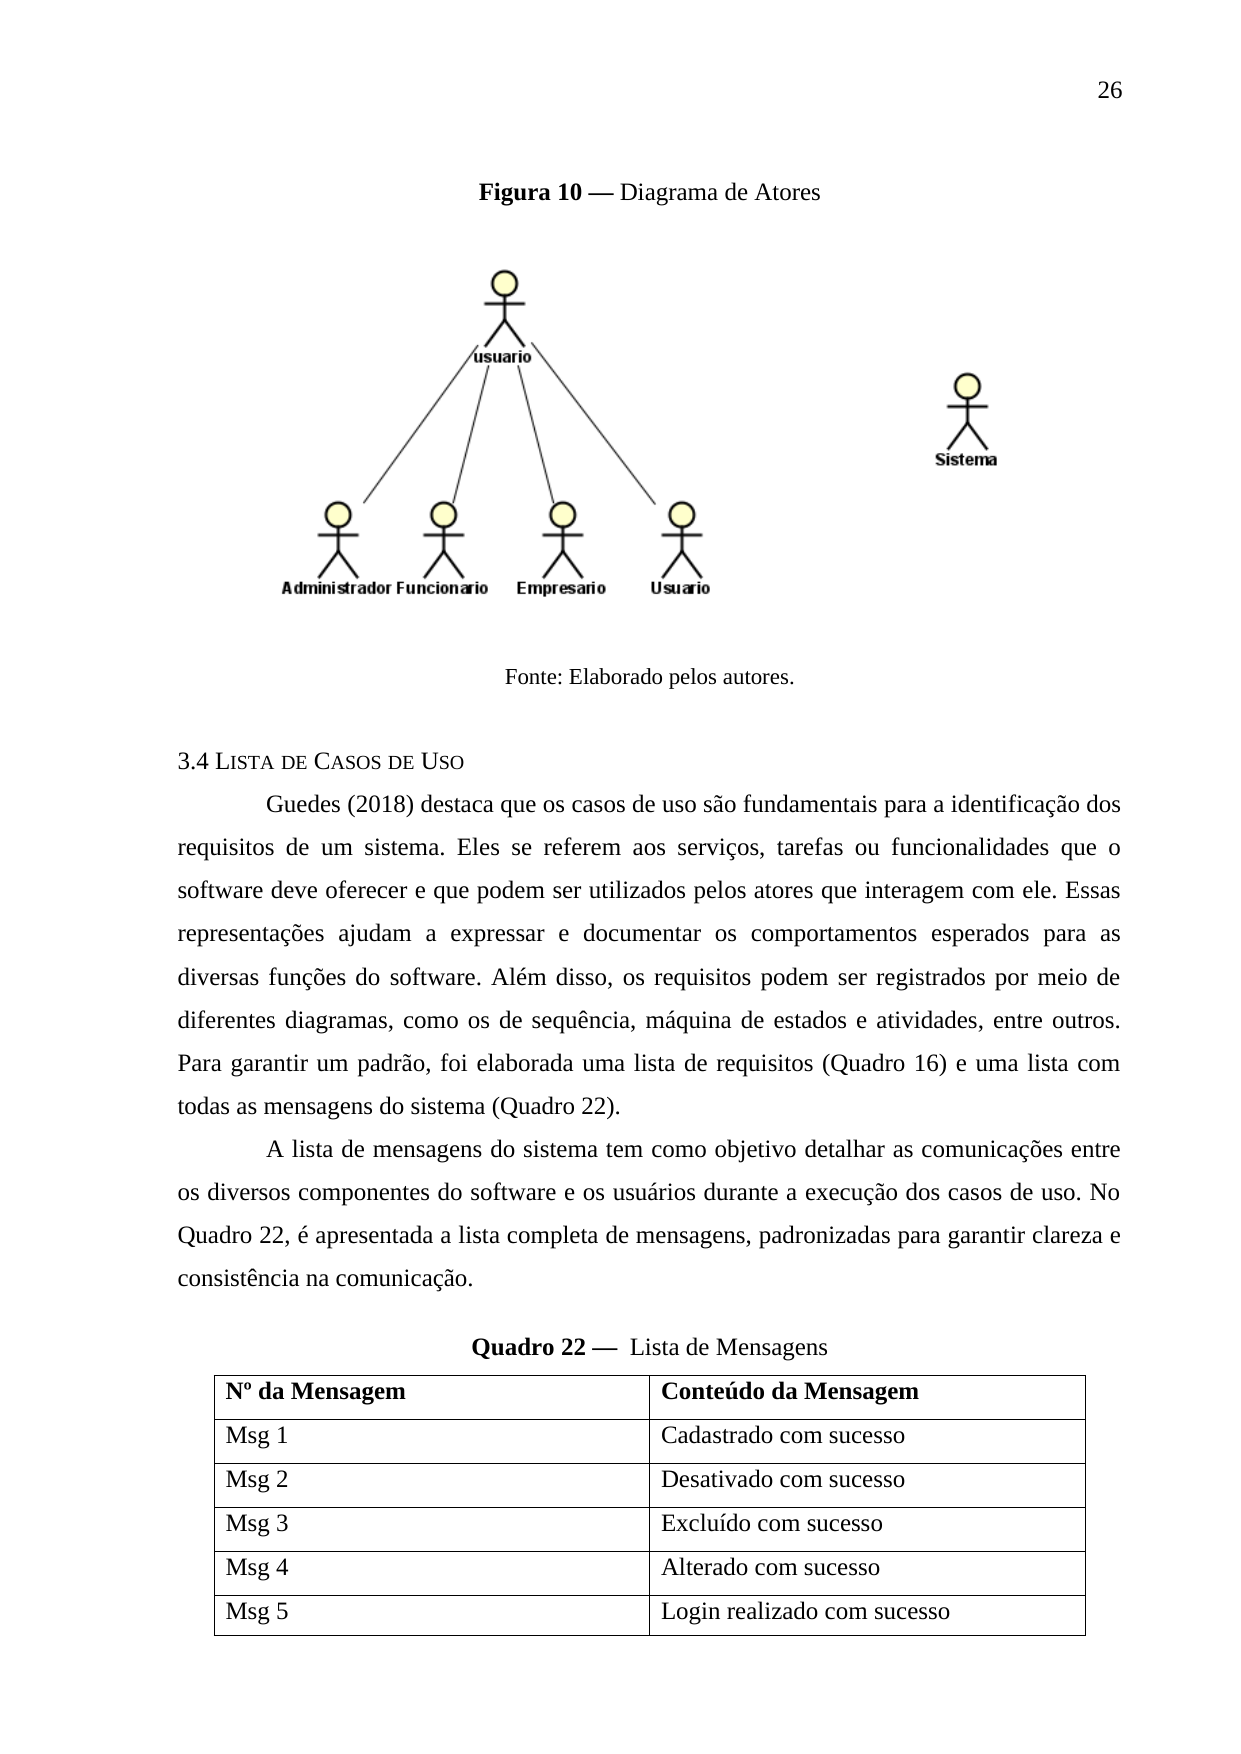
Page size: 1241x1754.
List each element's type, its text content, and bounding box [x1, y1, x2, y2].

table_header Nº da Mensagem [215, 1376, 649, 1419]
table_cell Msg 3 [215, 1508, 649, 1551]
text Guedes (2018) destaca que os casos de uso são fundamentais para a identificação dos requisitos de um sistema. Eles se referem aos serviços, tarefas ou funcionalidades que o software deve oferecer e que podem ser utilizados pelos atores que interagem com ele. Essas representações ajudam a expressar e documentar os comportamentos esperados para as diversas funções do software. Além disso, os requisitos podem ser registrados por meio de diferentes diagramas, como os de sequência, máquina de estados e atividades, entre outros. Para garantir um padrão, foi elaborada uma lista de requisitos (Quadro 16) e uma lista com todas as mensagens do sistema (Quadro 22). [177, 789, 1122, 1120]
table_cell Msg 5 [215, 1596, 649, 1635]
table_cell Excluído com sucesso [650, 1508, 1085, 1551]
picture [215, 220, 1084, 649]
text A lista de mensagens do sistema tem como objetivo detalhar as comunicações entre os diversos componentes do software e os usuários durante a execução dos casos de uso. No Quadro 22, é apresentada a lista completa de mensagens, padronizadas para garantir clareza e consistência na comunicação. [177, 1134, 1122, 1292]
table_cell Msg 2 [215, 1464, 649, 1507]
table_cell Msg 4 [215, 1552, 649, 1595]
text Fonte: Elaborado pelos autores. [177, 663, 1122, 690]
table_header Conteúdo da Mensagem [650, 1376, 1085, 1419]
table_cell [650, 1596, 1085, 1635]
table_cell Cadastrado com sucesso [650, 1420, 1085, 1463]
subtitle 3.4 Lista de Casos de Uso [177, 746, 1122, 775]
table_cell Msg 1 [215, 1420, 649, 1463]
table_cell Desativado com sucesso [650, 1464, 1085, 1507]
table_cell Alterado com sucesso [650, 1552, 1085, 1595]
